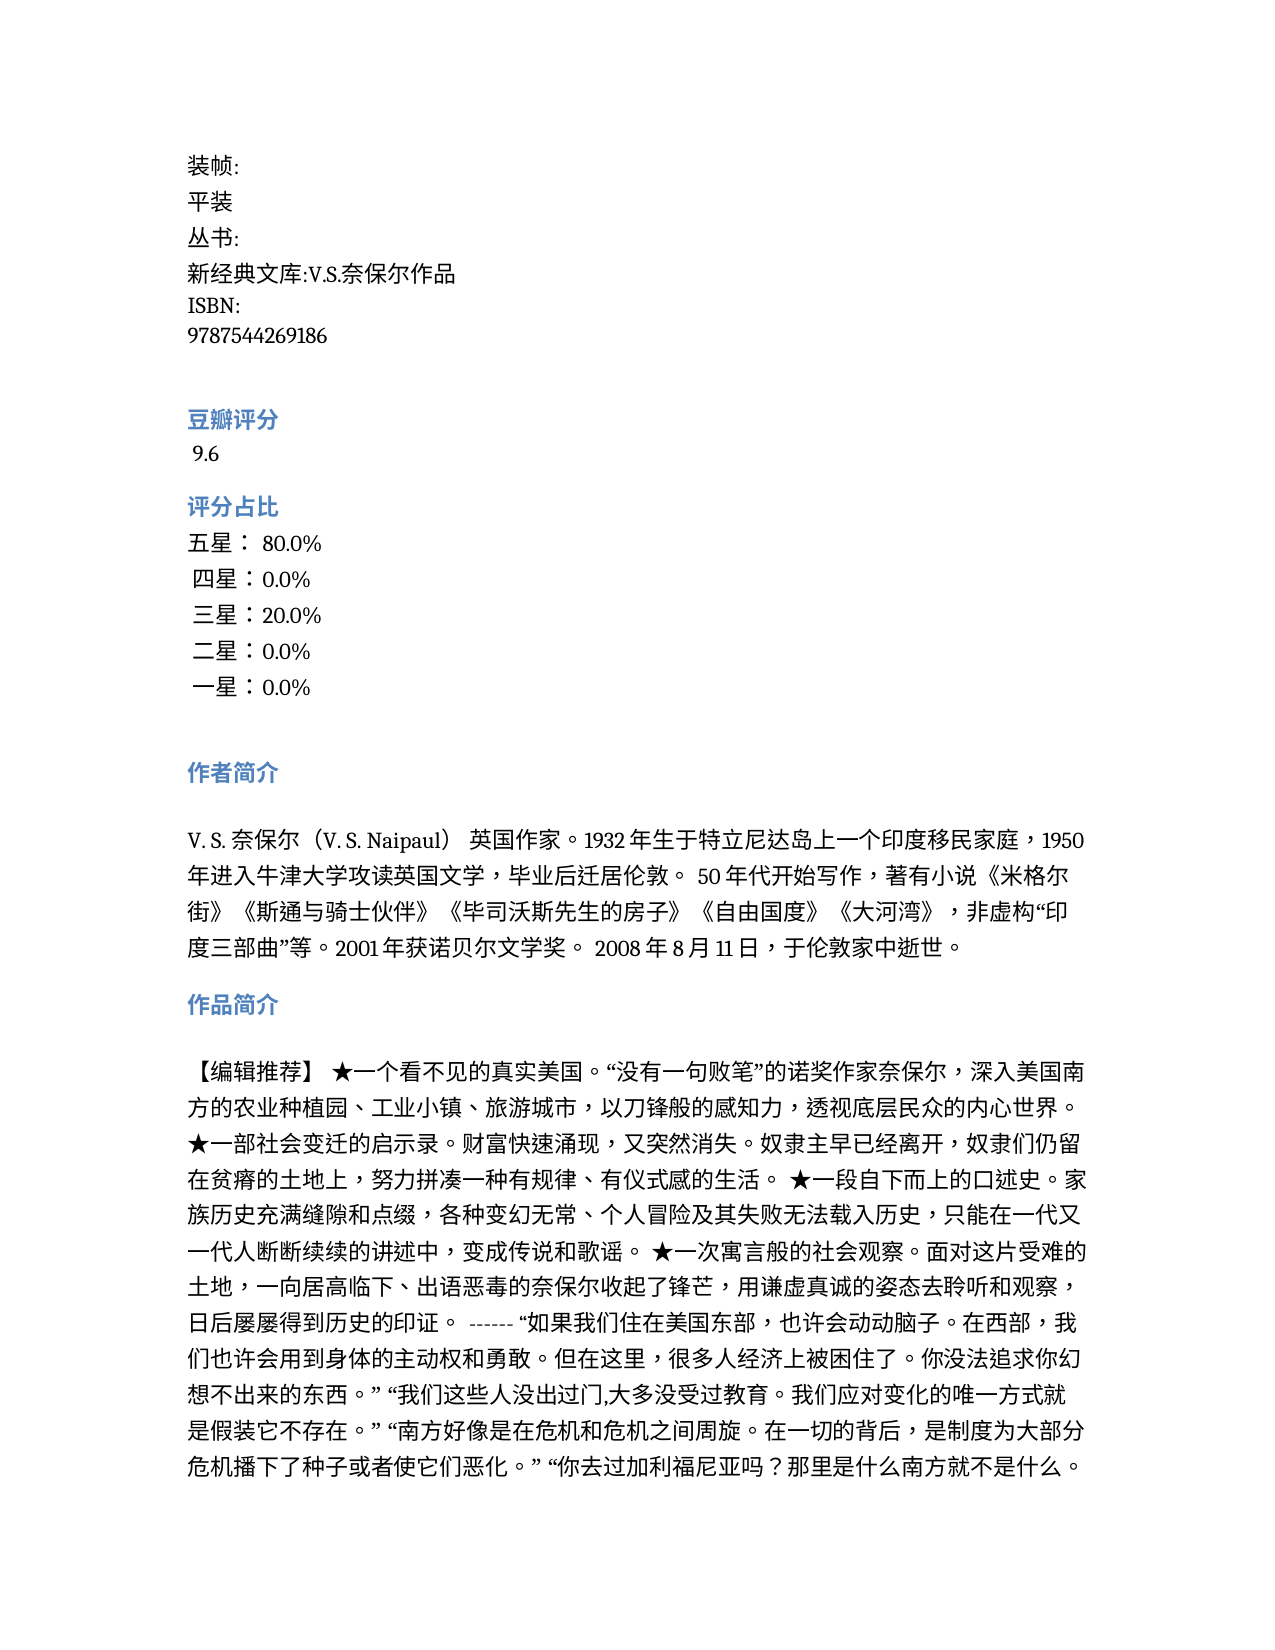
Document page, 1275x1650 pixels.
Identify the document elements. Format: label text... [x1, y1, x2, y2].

text V. S. 奈保尔（V. S. Naipaul） 英国作家。1932年生于特立尼达岛上一个印度移民家庭，1950年进入牛津大学攻读英国文学，毕业后迁居伦敦。 50年代开始写作，著有小说《米格尔街》《斯通与骑士伙伴》《毕司沃斯先生的房子》《自由国度》《大河湾》，非虚构“印度三部曲”等。2001年获诺贝尔文学奖。 2008年8月11日，于伦敦家中逝世。 [187, 793, 1087, 963]
subtitle 作品简介 [187, 989, 1087, 1020]
subtitle 作者简介 [187, 757, 1087, 788]
subtitle 豆瓣评分 [187, 404, 1087, 436]
text 9.6 [187, 440, 1087, 467]
subtitle 评分占比 [187, 491, 1087, 523]
text 五星： 80.0% 四星： 0.0% 三星： 20.0% 二星： 0.0% 一星： 0.0% [187, 527, 1087, 732]
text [187, 150, 1087, 380]
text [187, 1025, 1087, 1482]
